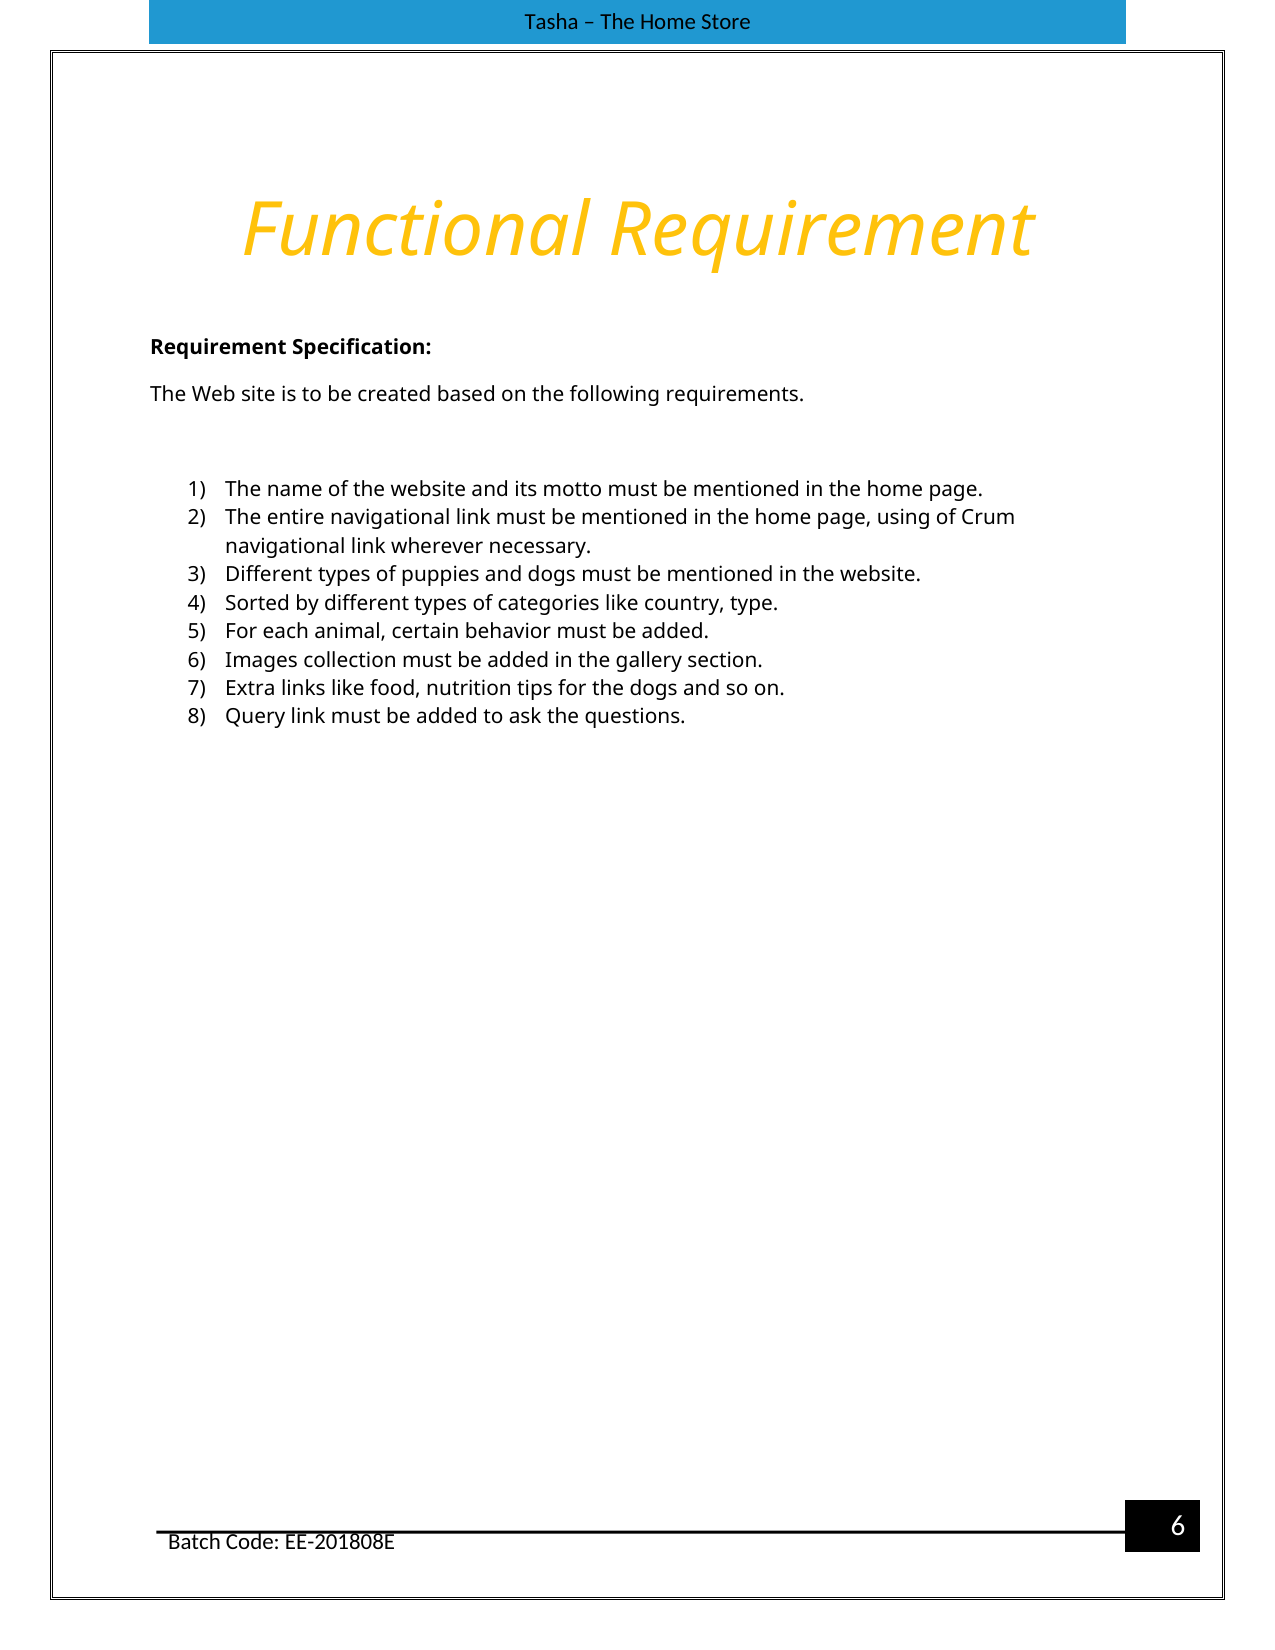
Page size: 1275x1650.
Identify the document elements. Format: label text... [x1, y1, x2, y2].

text Requirement Specification: [150, 332, 1125, 361]
list Query link must be added to ask the questions. [187, 702, 1125, 730]
list Images collection must be added in the gallery section. [187, 645, 1125, 673]
text The Web site is to be created based on the following requirements. [150, 379, 1125, 408]
list Extra links like food, nutrition tips for the dogs and so on. [187, 673, 1125, 702]
list For each animal, certain behavior must be added. [187, 616, 1125, 645]
list Sorted by different types of categories like country, type. [187, 588, 1125, 616]
list Different types of puppies and dogs must be mentioned in the website. [187, 559, 1125, 588]
list The entire navigational link must be mentioned in the home page, using of Crum navigational link wherever necessary. [187, 502, 1125, 559]
list The name of the website and its motto must be mentioned in the home page. [187, 474, 1125, 502]
subtitle Functional Requirement [150, 175, 1125, 277]
